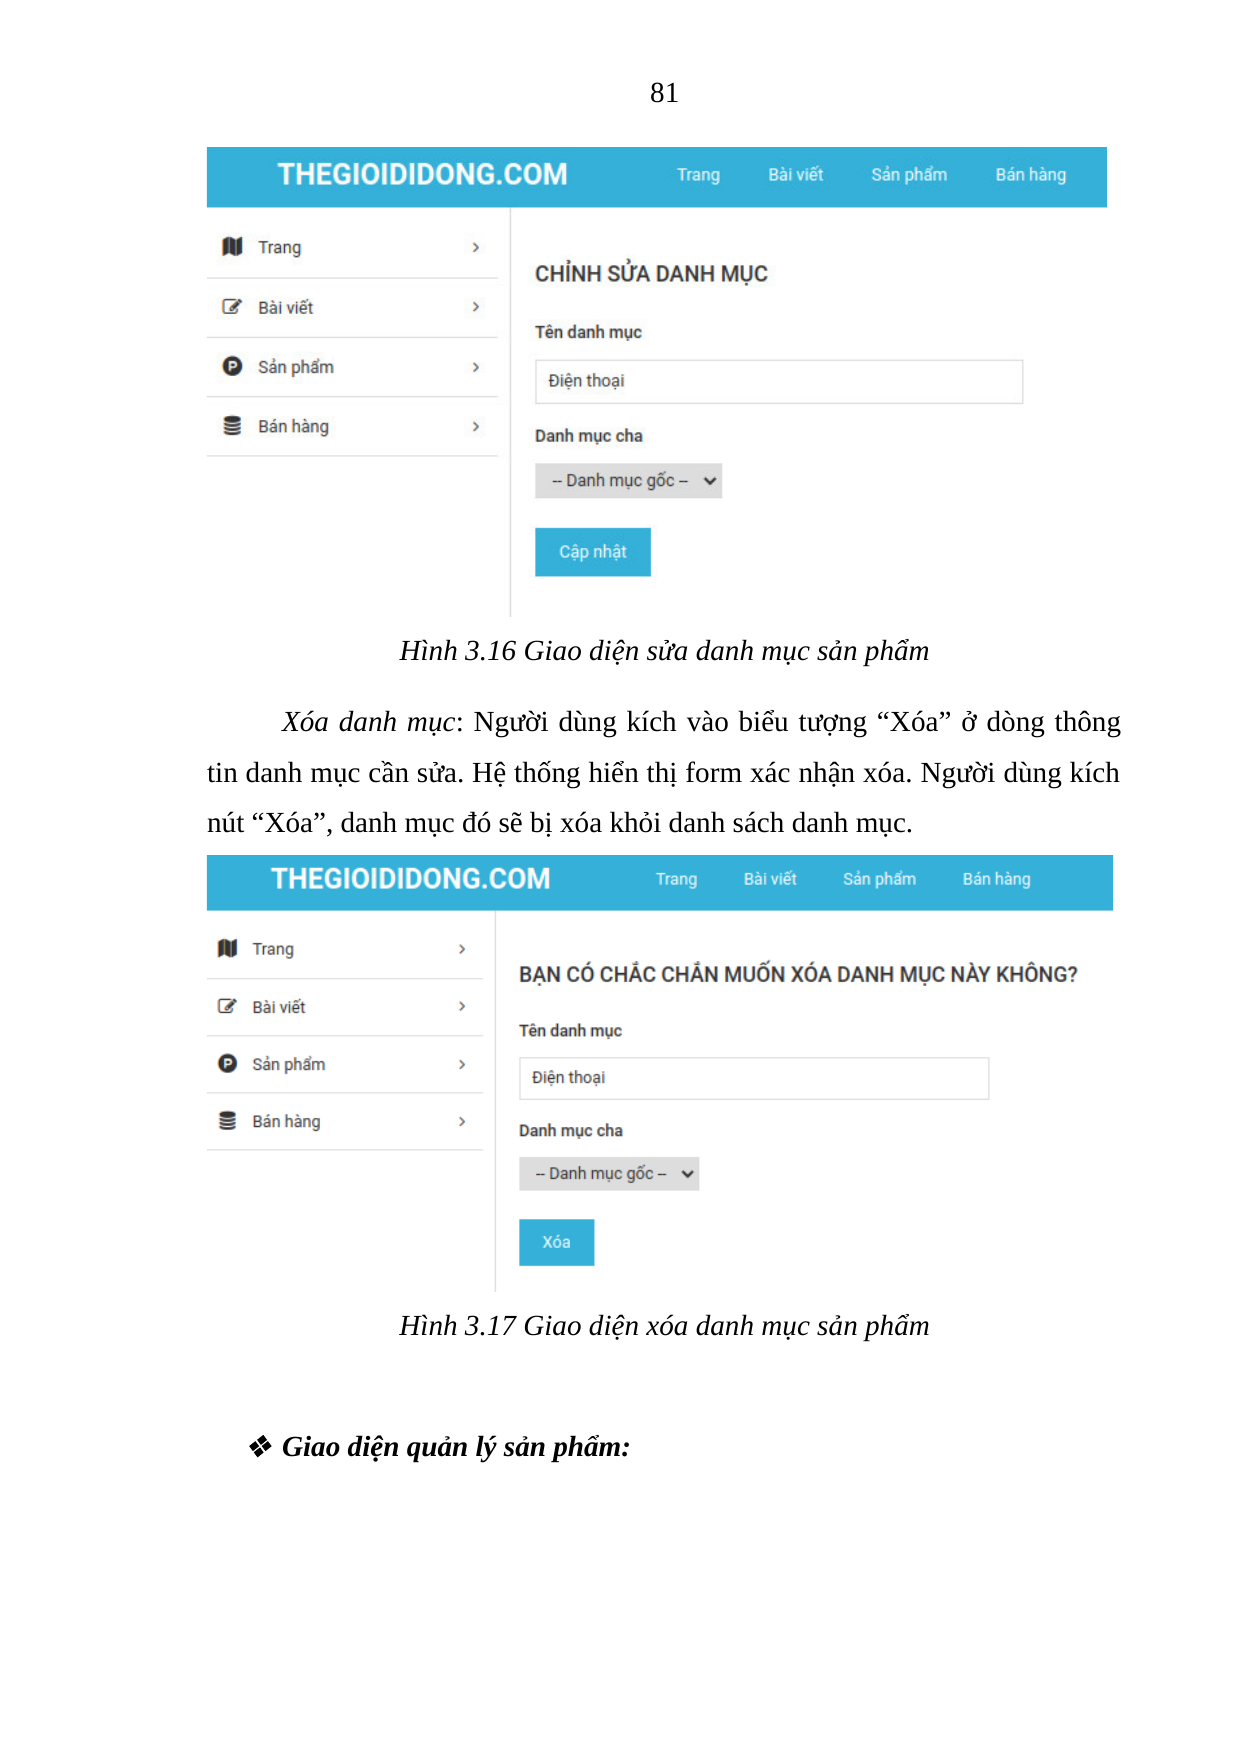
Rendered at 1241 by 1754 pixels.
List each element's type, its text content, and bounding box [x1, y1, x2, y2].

picture [206, 147, 1107, 617]
list Giao diện quản lý sản phẩm: [244, 1429, 1122, 1463]
picture [206, 855, 1114, 1292]
text Xóa danh mục: Người dùng kích vào biểu tượng “Xóa” ở dòng thông tin danh mục cần sửa. Hệ thống hiển thị form xác nhận xóa. Người dùng kích nút “Xóa”, danh mục đó sẽ bị xóa khỏi danh sách danh mục. [207, 704, 1122, 839]
text Hình 3.16 Giao diện sửa danh mục sản phẩm [207, 633, 1122, 667]
text Hình 3.17 Giao diện xóa danh mục sản phẩm [207, 1308, 1122, 1341]
